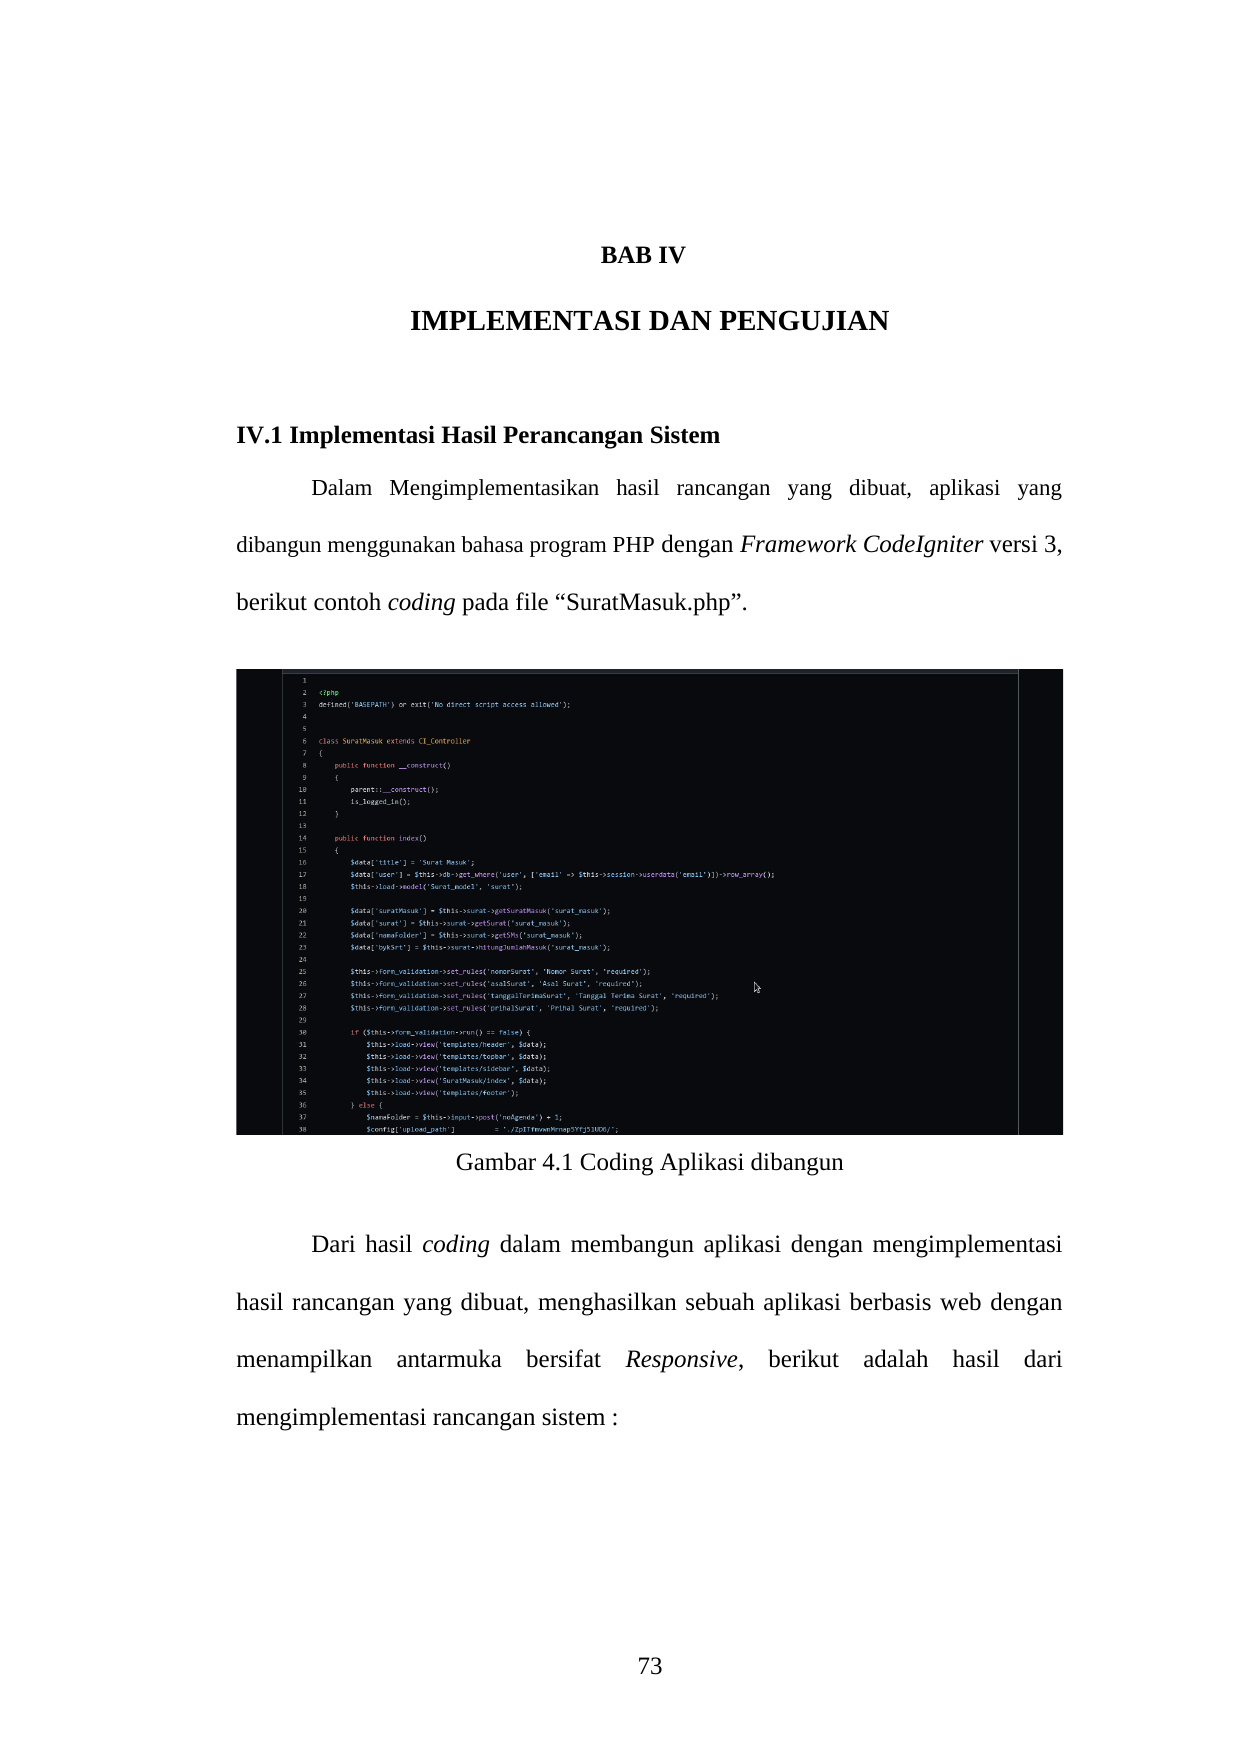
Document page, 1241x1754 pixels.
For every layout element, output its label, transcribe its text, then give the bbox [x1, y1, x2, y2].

text Dari hasil coding dalam membangun aplikasi dengan mengimplementasi hasil rancangan yang dibuat, menghasilkan sebuah aplikasi berbasis web dengan menampilkan antarmuka bersifat Responsive, berikut adalah hasil dari mengimplementasi rancangan sistem : [236, 1229, 1063, 1430]
text Gambar 4.1 Coding Aplikasi dibangun [236, 1147, 1063, 1175]
subtitle Implementasi Hasil Perancangan Sistem [236, 420, 1063, 449]
text Dalam Mengimplementasikan hasil rancangan yang dibuat, aplikasi yang dibangun menggunakan bahasa program PHP dengan Framework CodeIgniter versi 3, berikut contoh coding pada file “SuratMasuk.php”. [236, 474, 1063, 616]
picture [236, 669, 1064, 1135]
text IMPLEMENTASI DAN PENGUJIAN [236, 303, 1063, 337]
